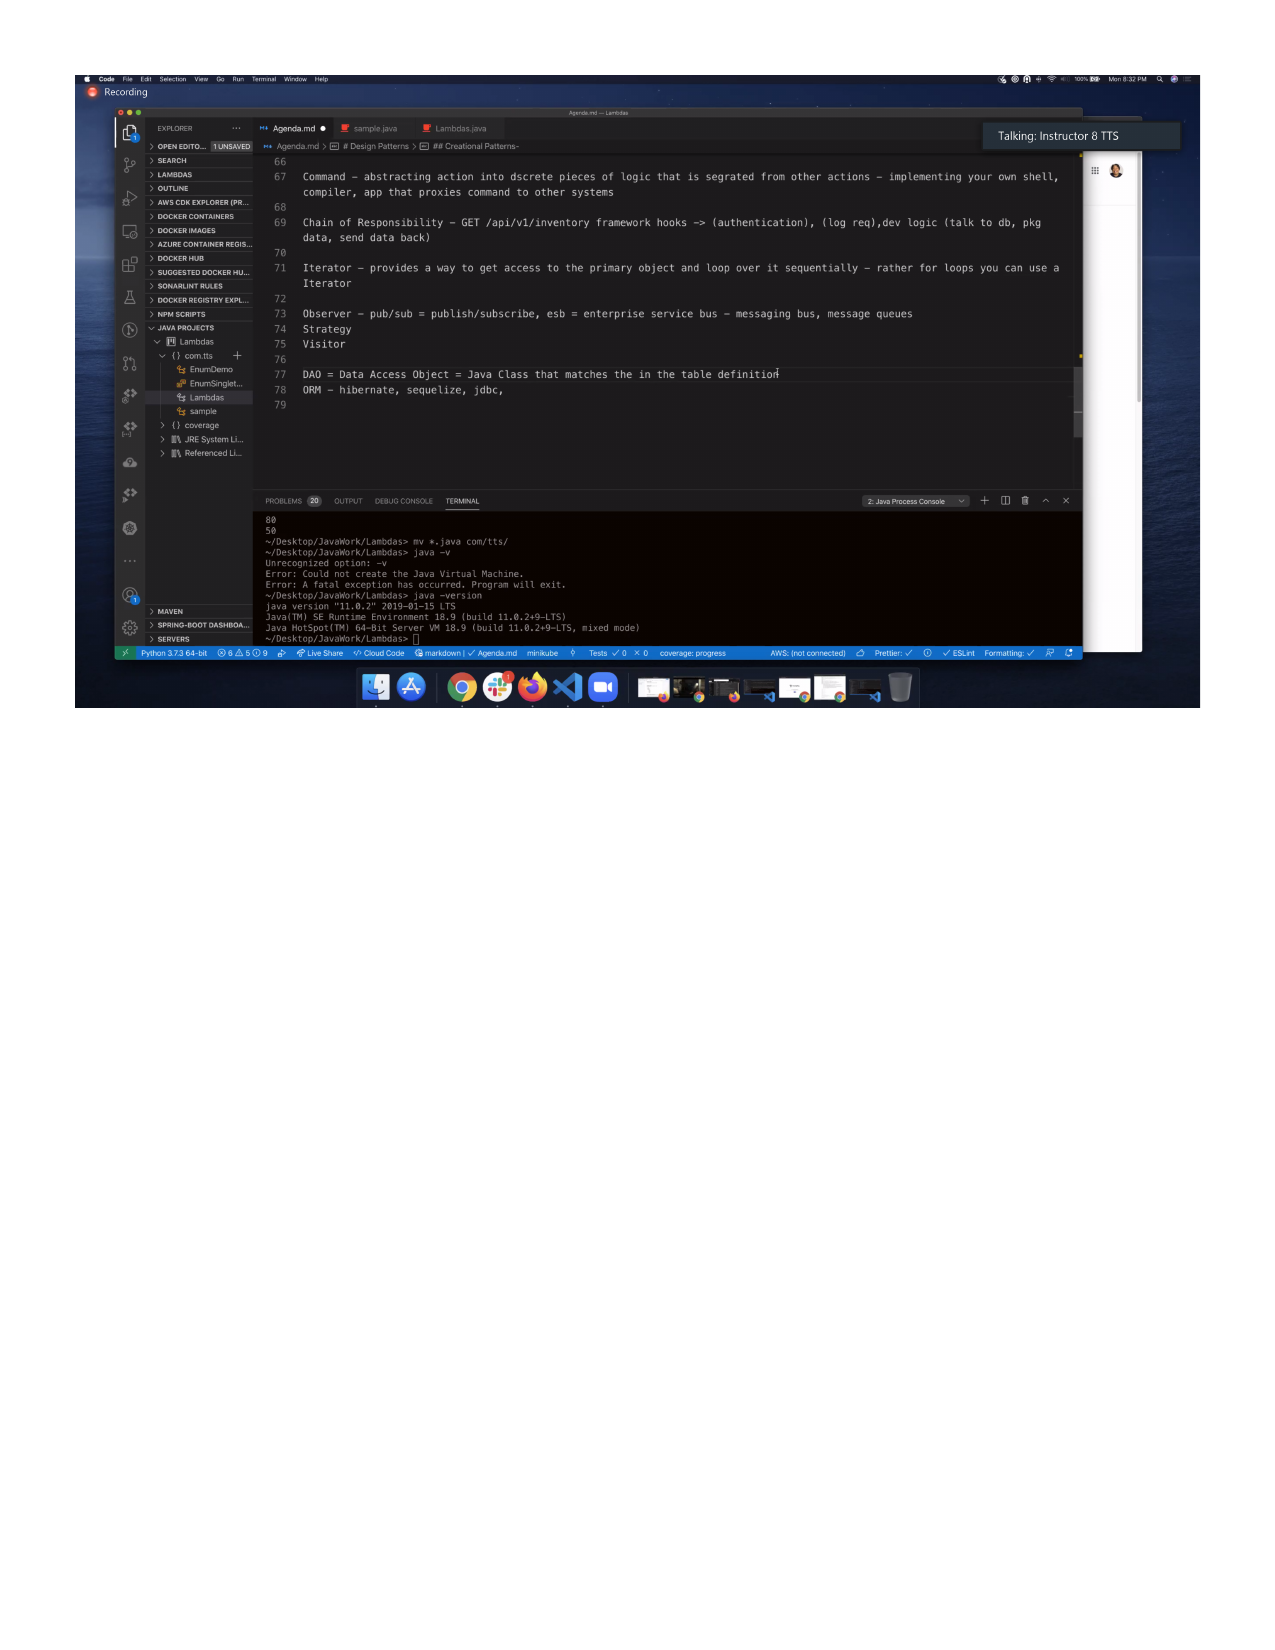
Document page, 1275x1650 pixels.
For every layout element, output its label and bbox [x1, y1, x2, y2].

picture [75, 75, 1200, 708]
